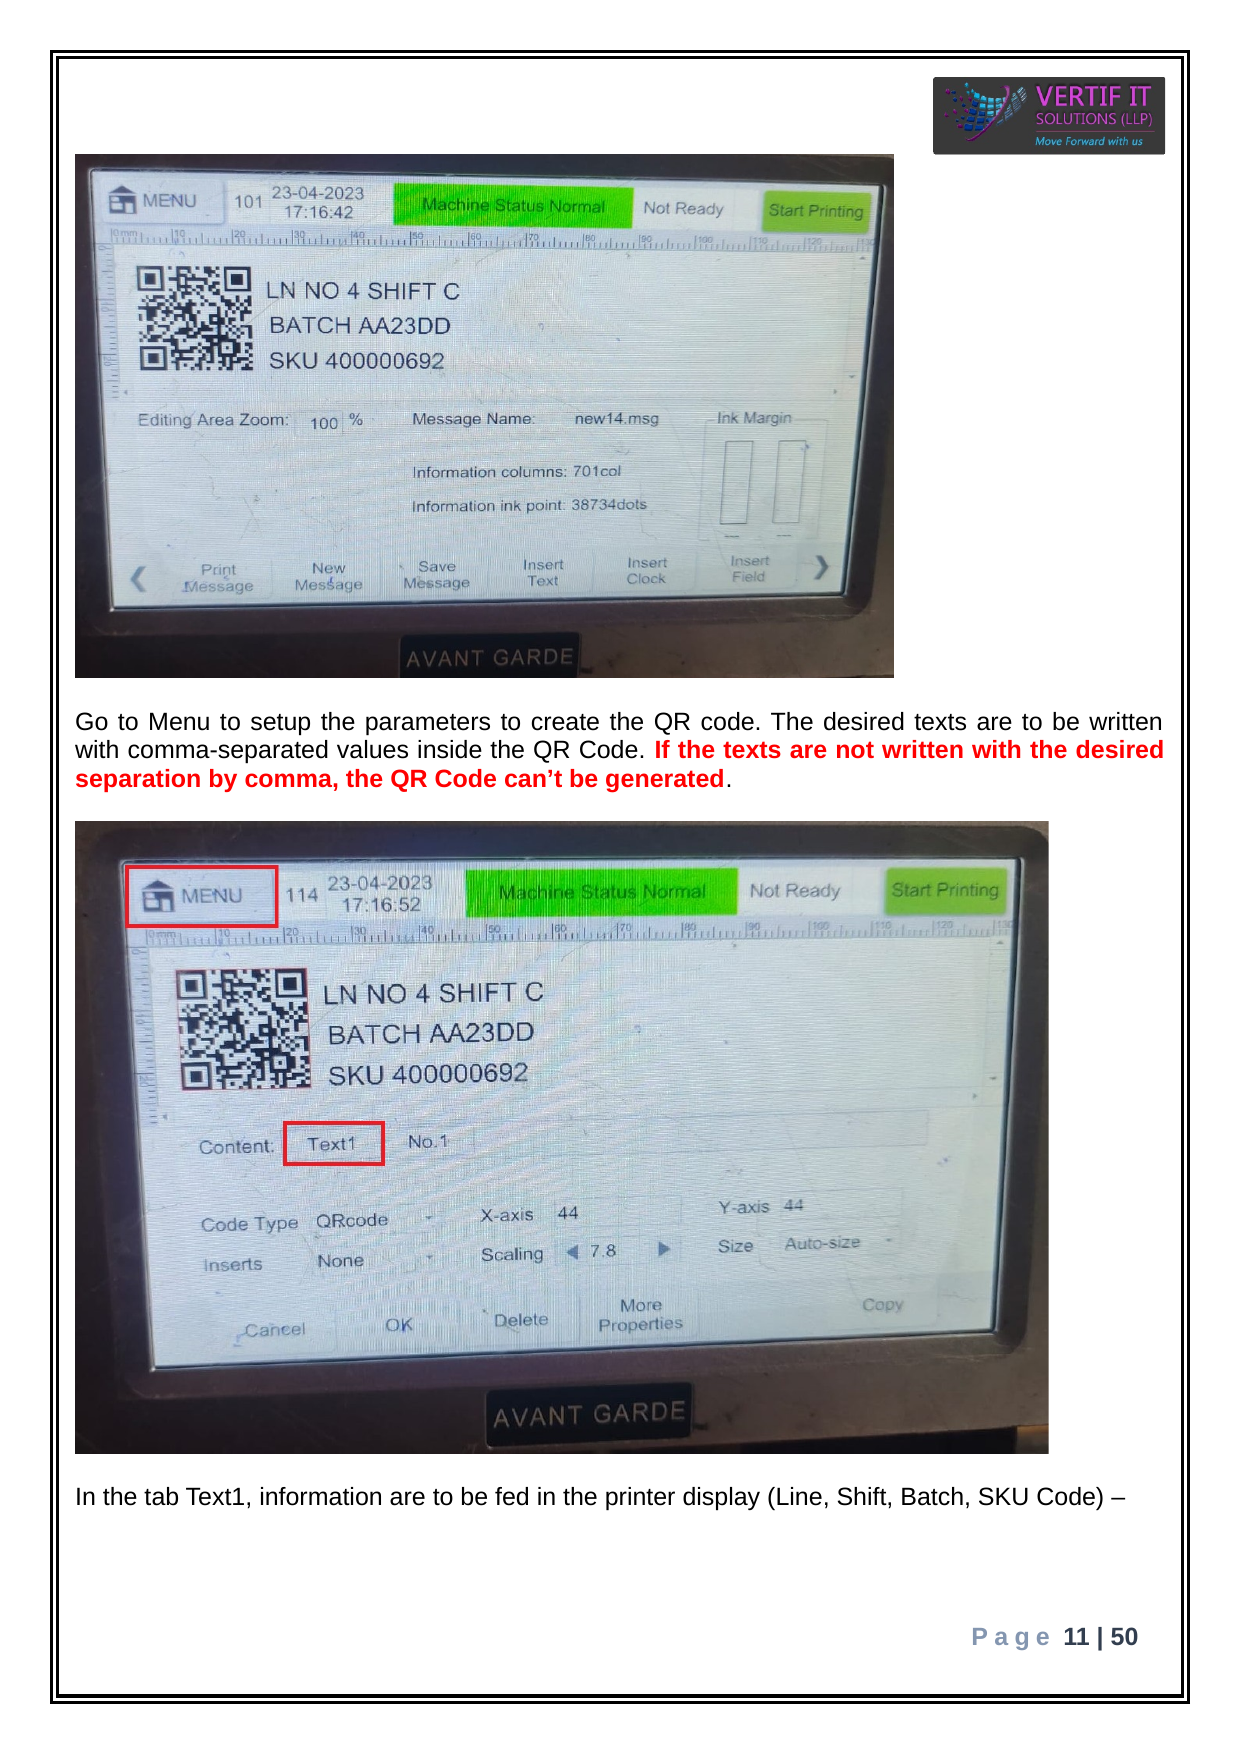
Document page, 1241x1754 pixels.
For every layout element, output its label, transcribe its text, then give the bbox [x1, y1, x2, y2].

picture [930, 75, 1166, 155]
text In the tab Text1, information are to be fed in the printer display (Line, Shift, Batch, SKU Code) – [75, 1482, 1165, 1511]
picture [75, 154, 894, 678]
picture [75, 821, 1049, 1454]
text Go to Menu to setup the parameters to create the QR code. The desired texts are to be written with comma-separated values inside the QR Code. If the texts are not written with the desired separation by comma, the QR Code can’t be generated. [75, 707, 1165, 793]
